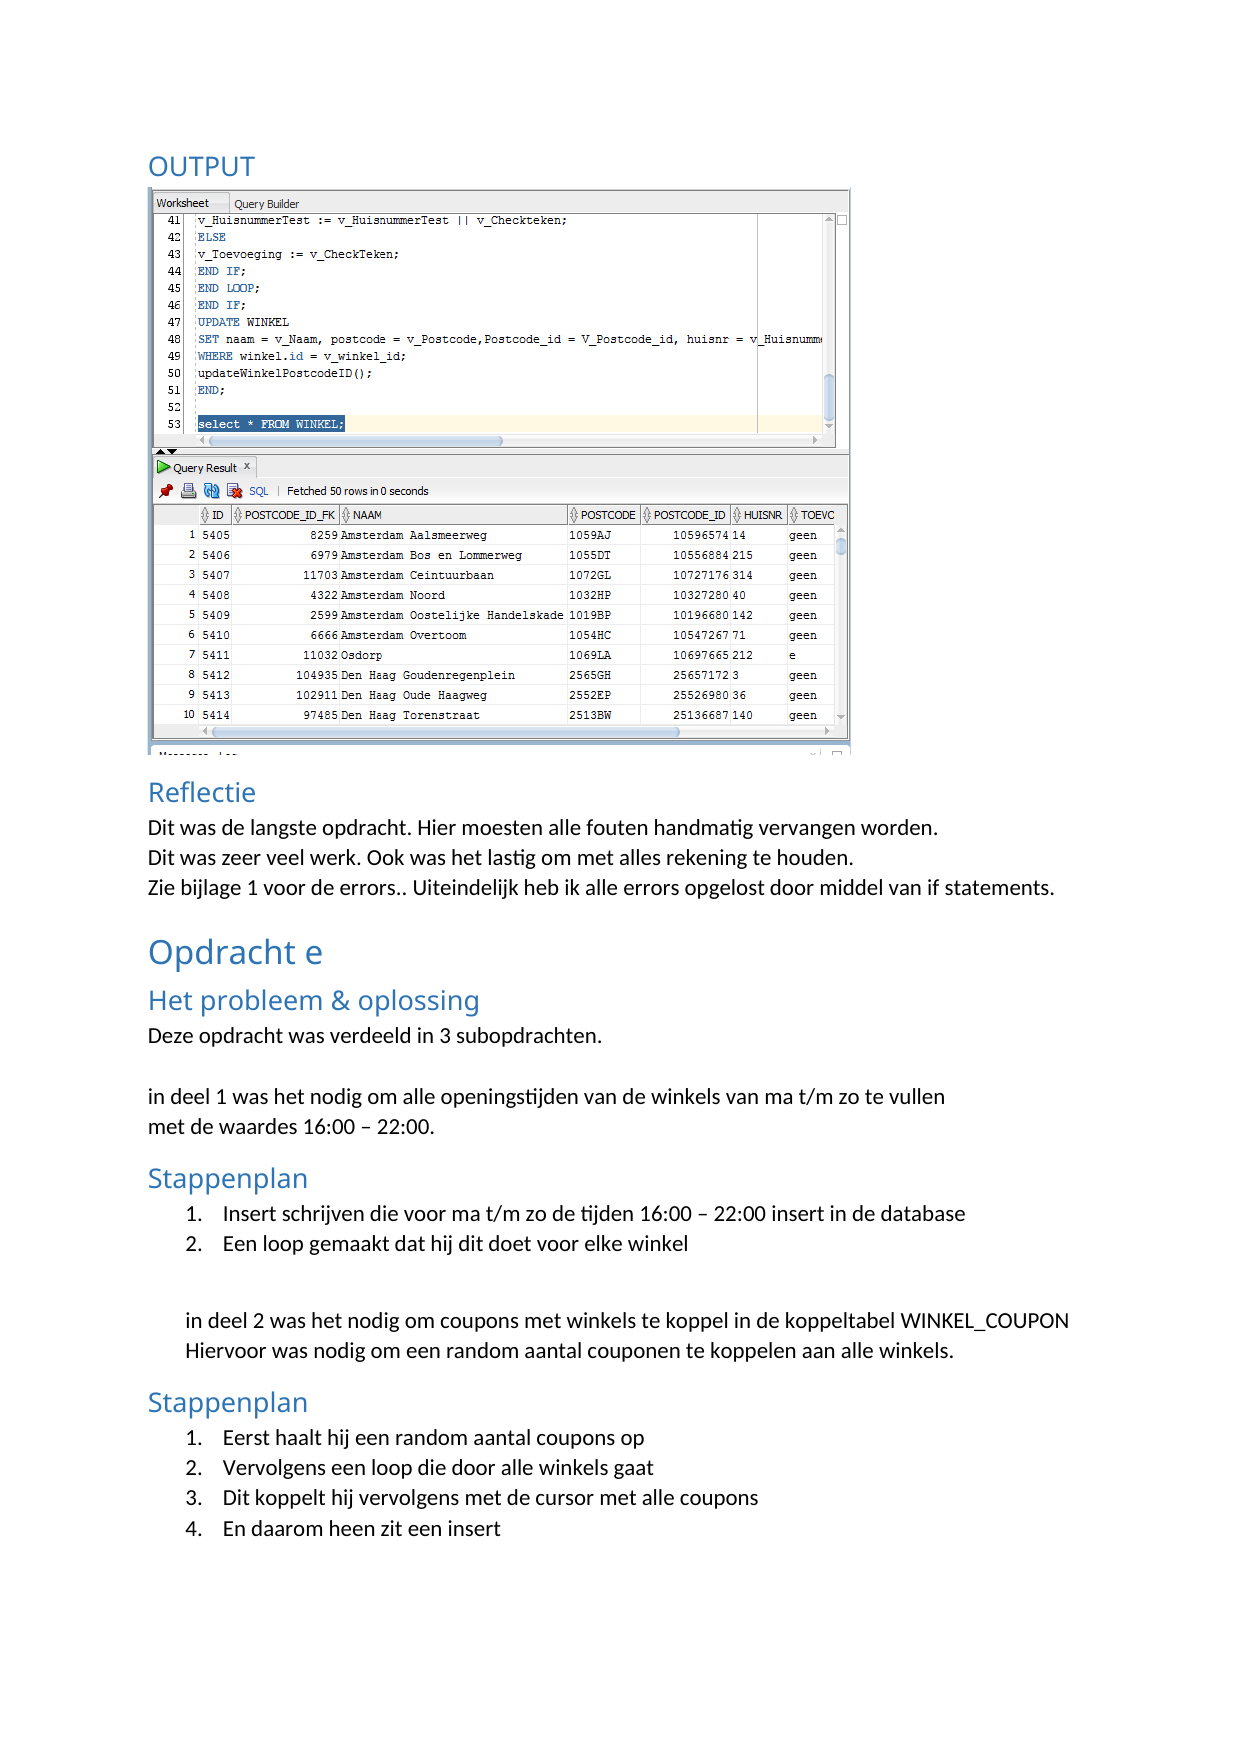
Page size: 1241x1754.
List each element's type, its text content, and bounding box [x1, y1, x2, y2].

subtitle Stappenplan [148, 1383, 1093, 1420]
list Insert schrijven die voor ma t/m zo de tijden 16:00 – 22:00 insert in de database [185, 1199, 1093, 1227]
list Eerst haalt hij een random aantal coupons op [185, 1423, 1093, 1451]
text Dit was de langste opdracht. Hier moesten alle fouten handmatig vervangen worden. Dit was zeer veel werk. Ook was het lastig om met alles rekening te houden. Zie bijlage 1 voor de errors.. Uiteindelijk heb ik alle errors opgelost door middel van if statements. [148, 813, 1093, 901]
subtitle Opdracht e [148, 929, 1093, 974]
subtitle Het probleem & oplossing [148, 982, 1093, 1019]
list Een loop gemaakt dat hij dit doet voor elke winkel [185, 1229, 1093, 1257]
subtitle Reflectie [148, 773, 1093, 810]
list En daarom heen zit een insert [185, 1514, 1093, 1602]
subtitle Stappenplan [148, 1159, 1093, 1196]
list Vervolgens een loop die door alle winkels gaat [185, 1453, 1093, 1481]
text Deze opdracht was verdeeld in 3 subopdrachten. in deel 1 was het nodig om alle openingstijden van de winkels van ma t/m zo te vullen met de waardes 16:00 – 22:00. [148, 1022, 1093, 1140]
text in deel 2 was het nodig om coupons met winkels te koppel in de koppeltabel WINKEL_COUPON Hiervoor was nodig om een random aantal couponen te koppelen aan alle winkels. [185, 1306, 1093, 1364]
subtitle OUTPUT [148, 148, 1093, 184]
picture [147, 187, 851, 755]
list Dit koppelt hij vervolgens met de cursor met alle coupons [185, 1483, 1093, 1511]
